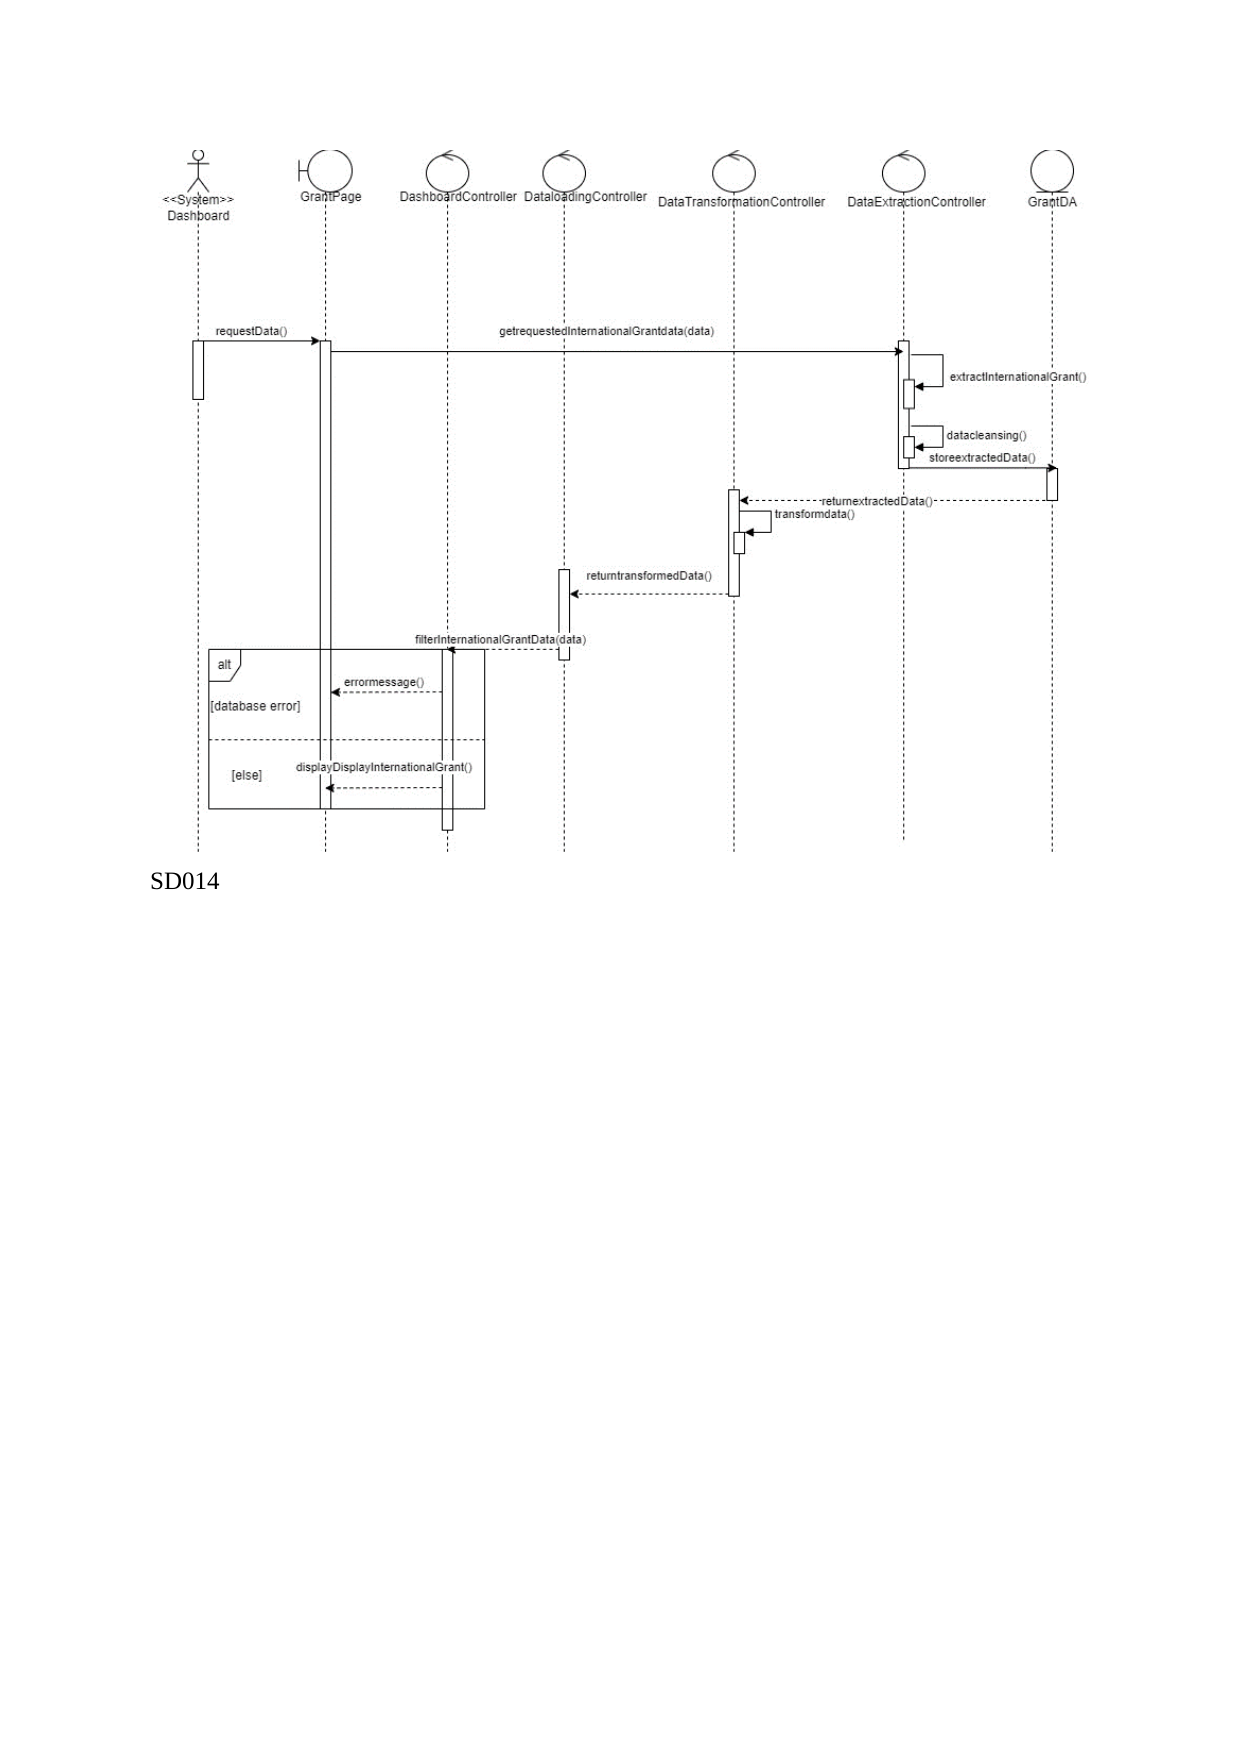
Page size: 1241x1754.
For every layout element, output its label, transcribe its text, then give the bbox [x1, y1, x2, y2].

text SD014 [150, 866, 1090, 894]
picture [150, 150, 1091, 852]
